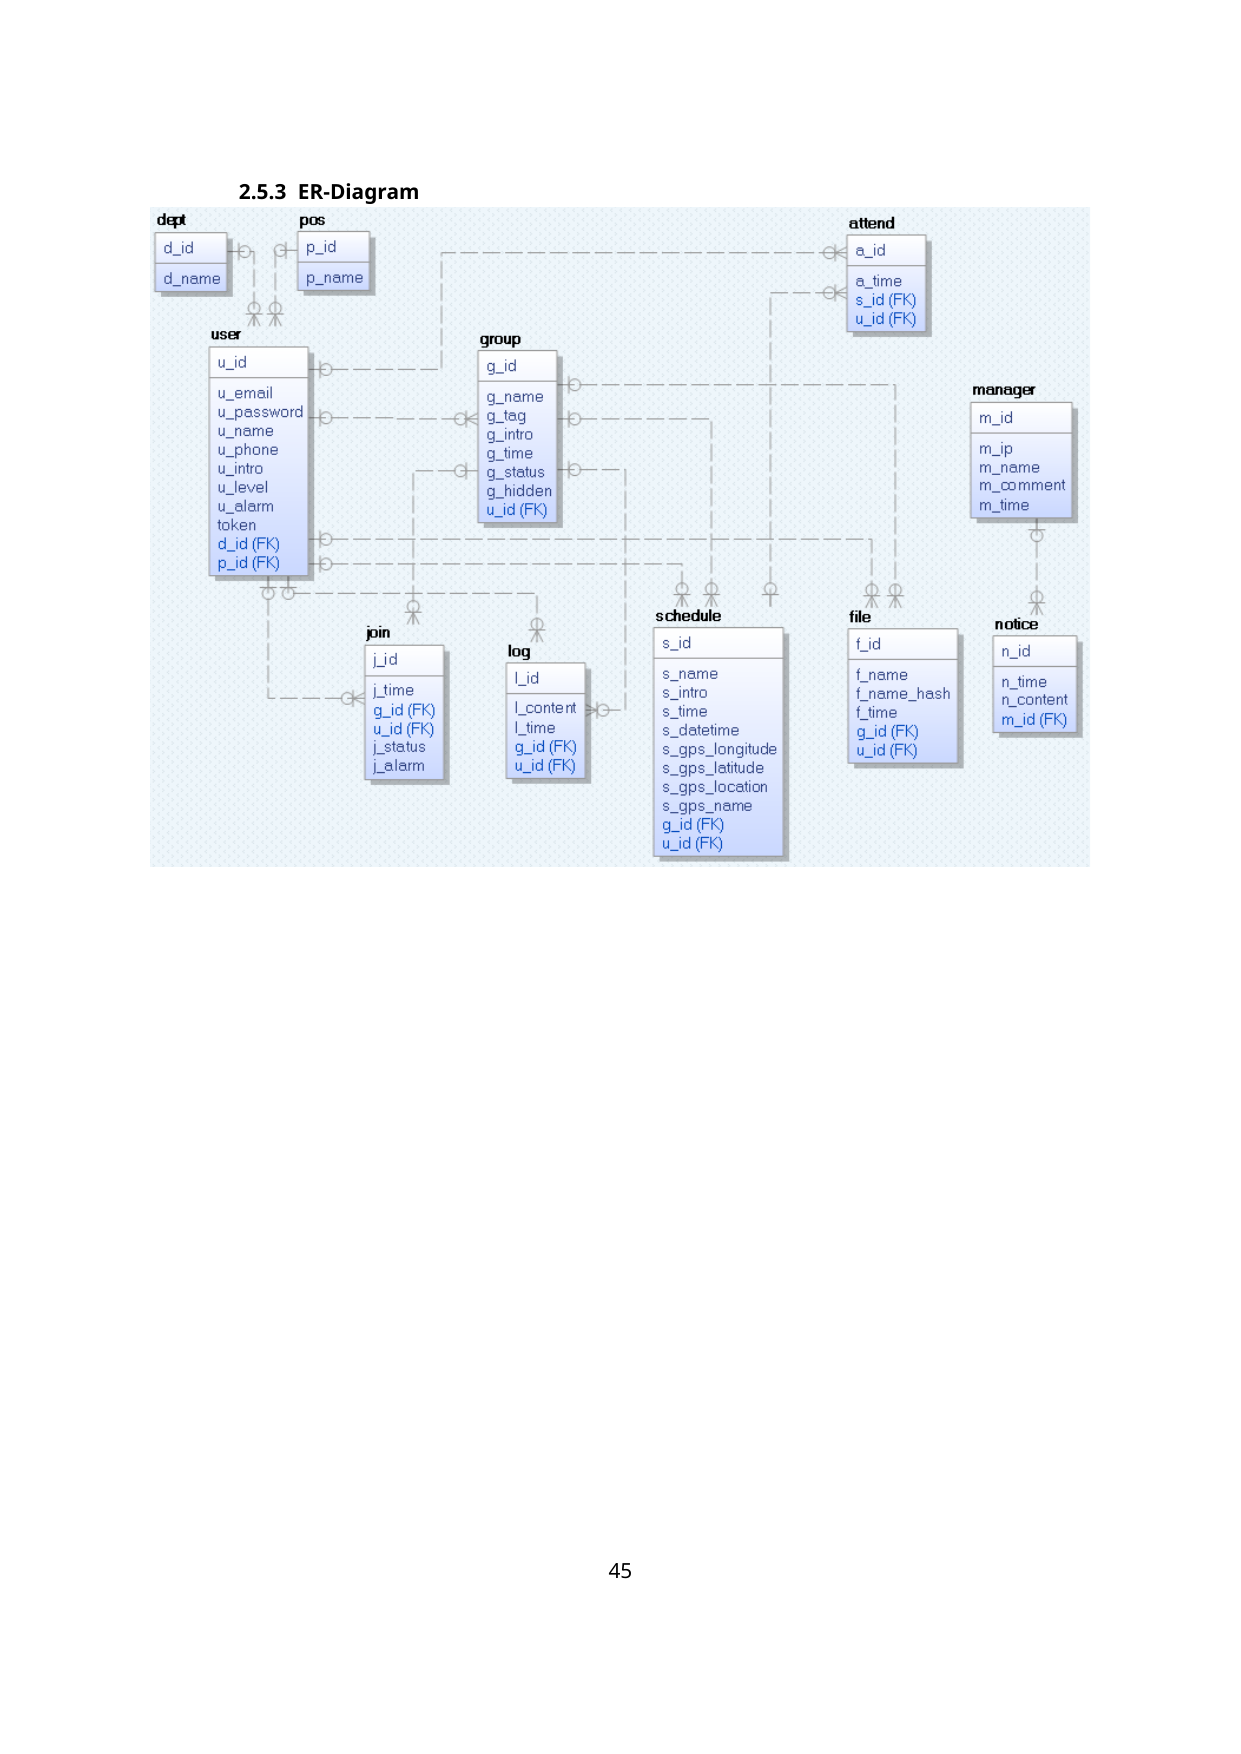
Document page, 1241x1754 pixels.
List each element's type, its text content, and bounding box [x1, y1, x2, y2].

list ER-Diagram [239, 177, 1090, 206]
